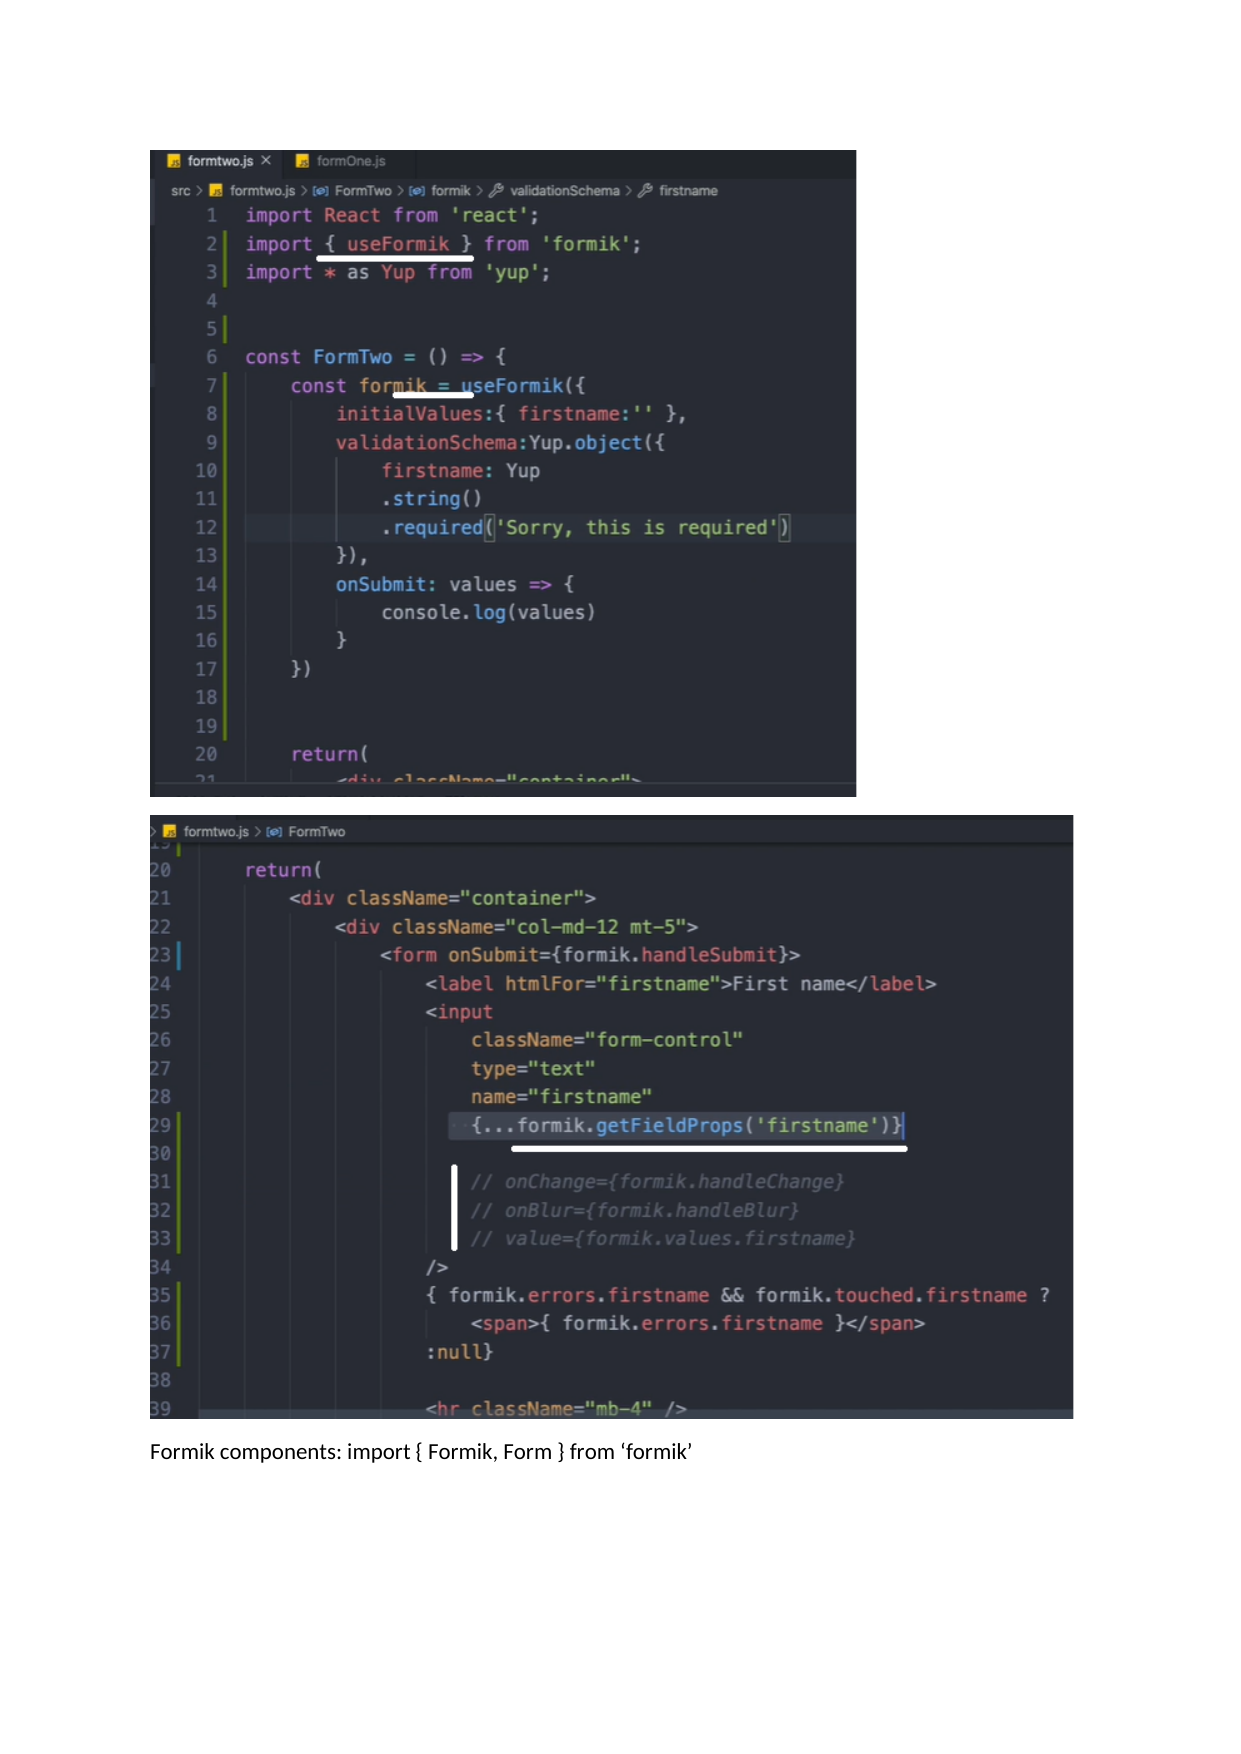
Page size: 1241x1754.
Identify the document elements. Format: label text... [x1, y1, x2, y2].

picture [150, 150, 857, 797]
picture [150, 815, 1074, 1419]
text Formik components: import { Formik, Form } from ‘formik’ [150, 1437, 1090, 1465]
